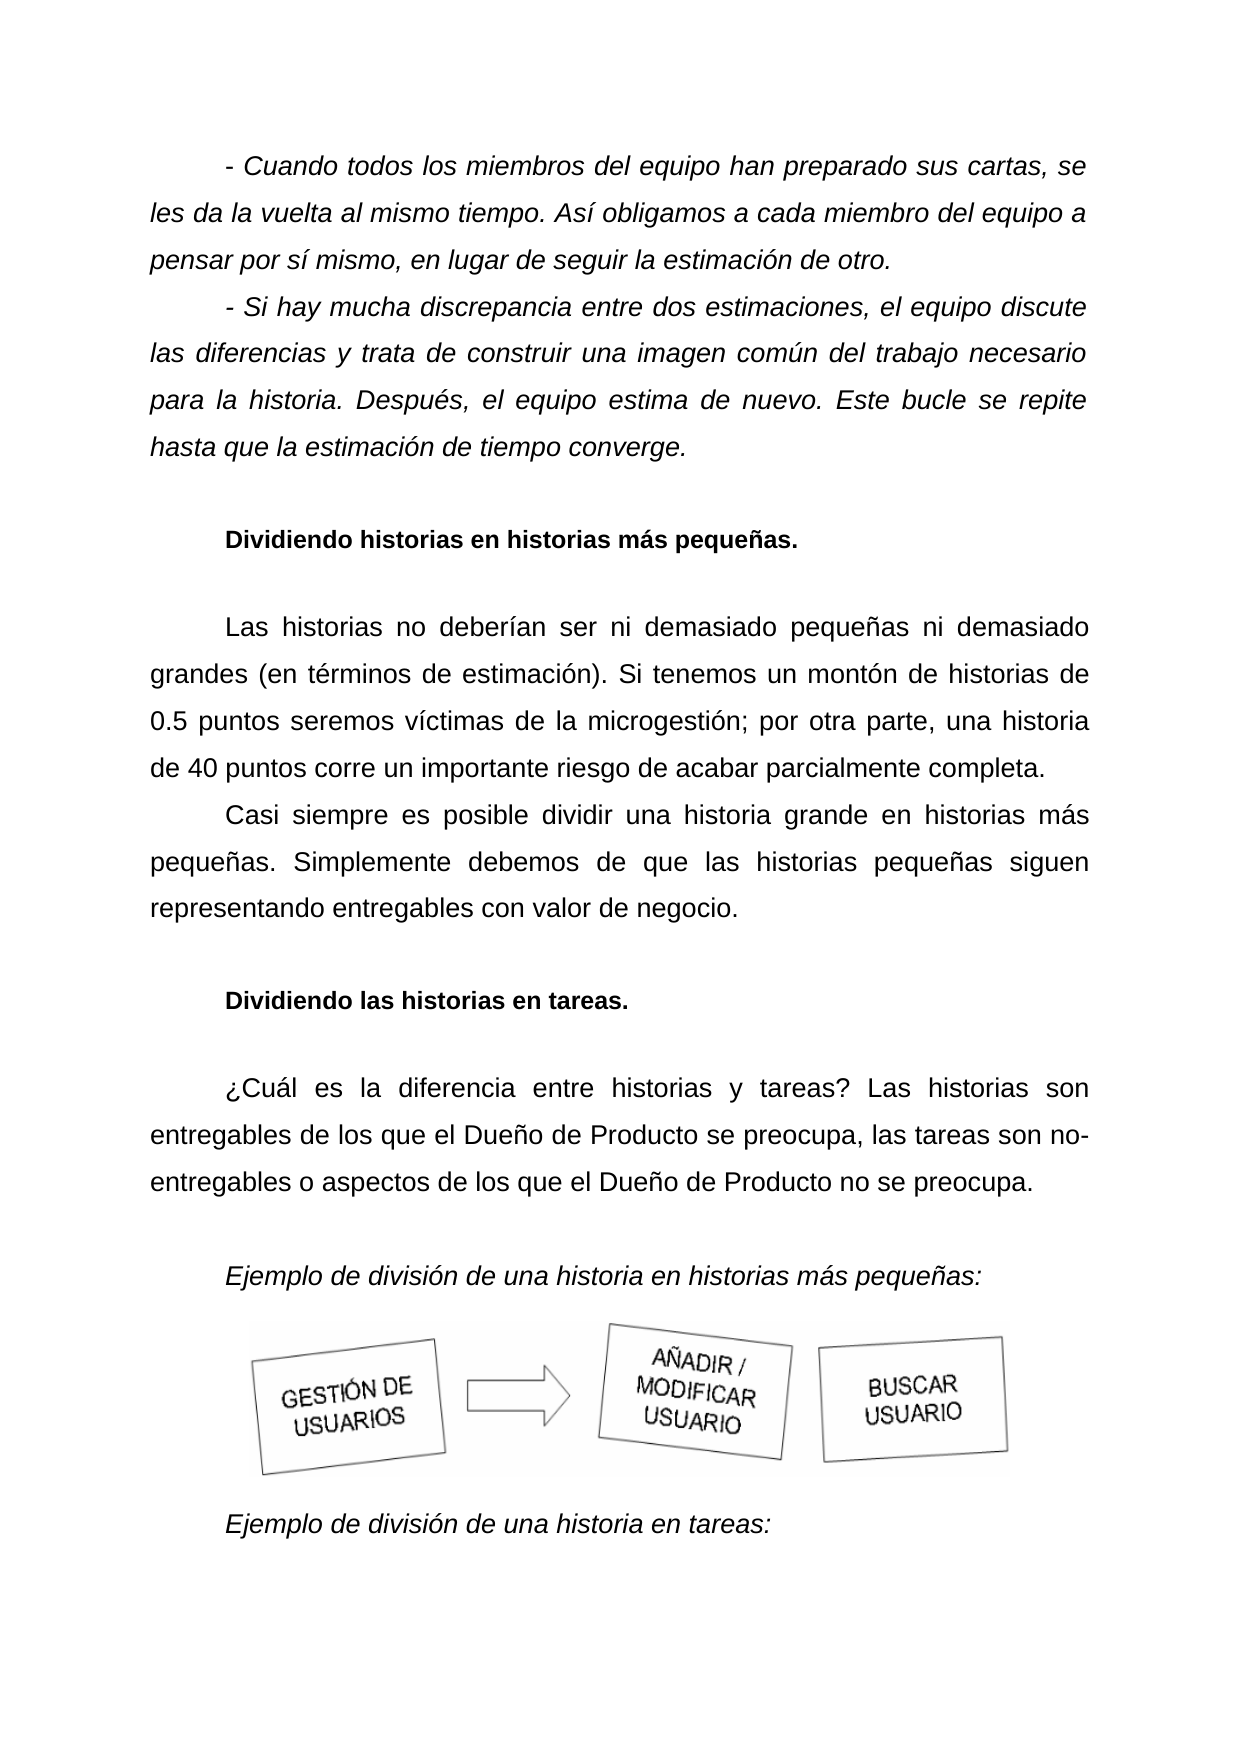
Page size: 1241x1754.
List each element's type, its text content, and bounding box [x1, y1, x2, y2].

text Dividiendo las historias en tareas. [150, 986, 1090, 1015]
text - Si hay mucha discrepancia entre dos estimaciones, el equipo discute las diferencias y trata de construir una imagen común del trabajo necesario para la historia. Después, el equipo estima de nuevo. Este bucle se repite hasta que la estimación de tiempo converge. [150, 291, 1090, 462]
text Las historias no deberían ser ni demasiado pequeñas ni demasiado grandes (en términos de estimación). Si tenemos un montón de historias de 0.5 puntos seremos víctimas de la microgestión; por otra parte, una historia de 40 puntos corre un importante riesgo de acabar parcialmente completa. [150, 611, 1090, 783]
text Casi siempre es posible dividir una historia grande en historias más pequeñas. Simplemente debemos de que las historias pequeñas siguen representando entregables con valor de negocio. [150, 799, 1090, 924]
picture [225, 1306, 1018, 1496]
text Ejemplo de división de una historia en historias más pequeñas: [150, 1260, 1090, 1291]
text - Cuando todos los miembros del equipo han preparado sus cartas, se les da la vuelta al mismo tiempo. Así obligamos a cada miembro del equipo a pensar por sí mismo, en lugar de seguir la estimación de otro. [150, 150, 1090, 275]
text Ejemplo de división de una historia en tareas: [150, 1508, 1090, 1539]
text ¿Cuál es la diferencia entre historias y tareas? Las historias son entregables de los que el Dueño de Producto se preocupa, las tareas son no-entregables o aspectos de los que el Dueño de Producto no se preocupa. [150, 1072, 1090, 1197]
text Dividiendo historias en historias más pequeñas. [150, 525, 1090, 554]
